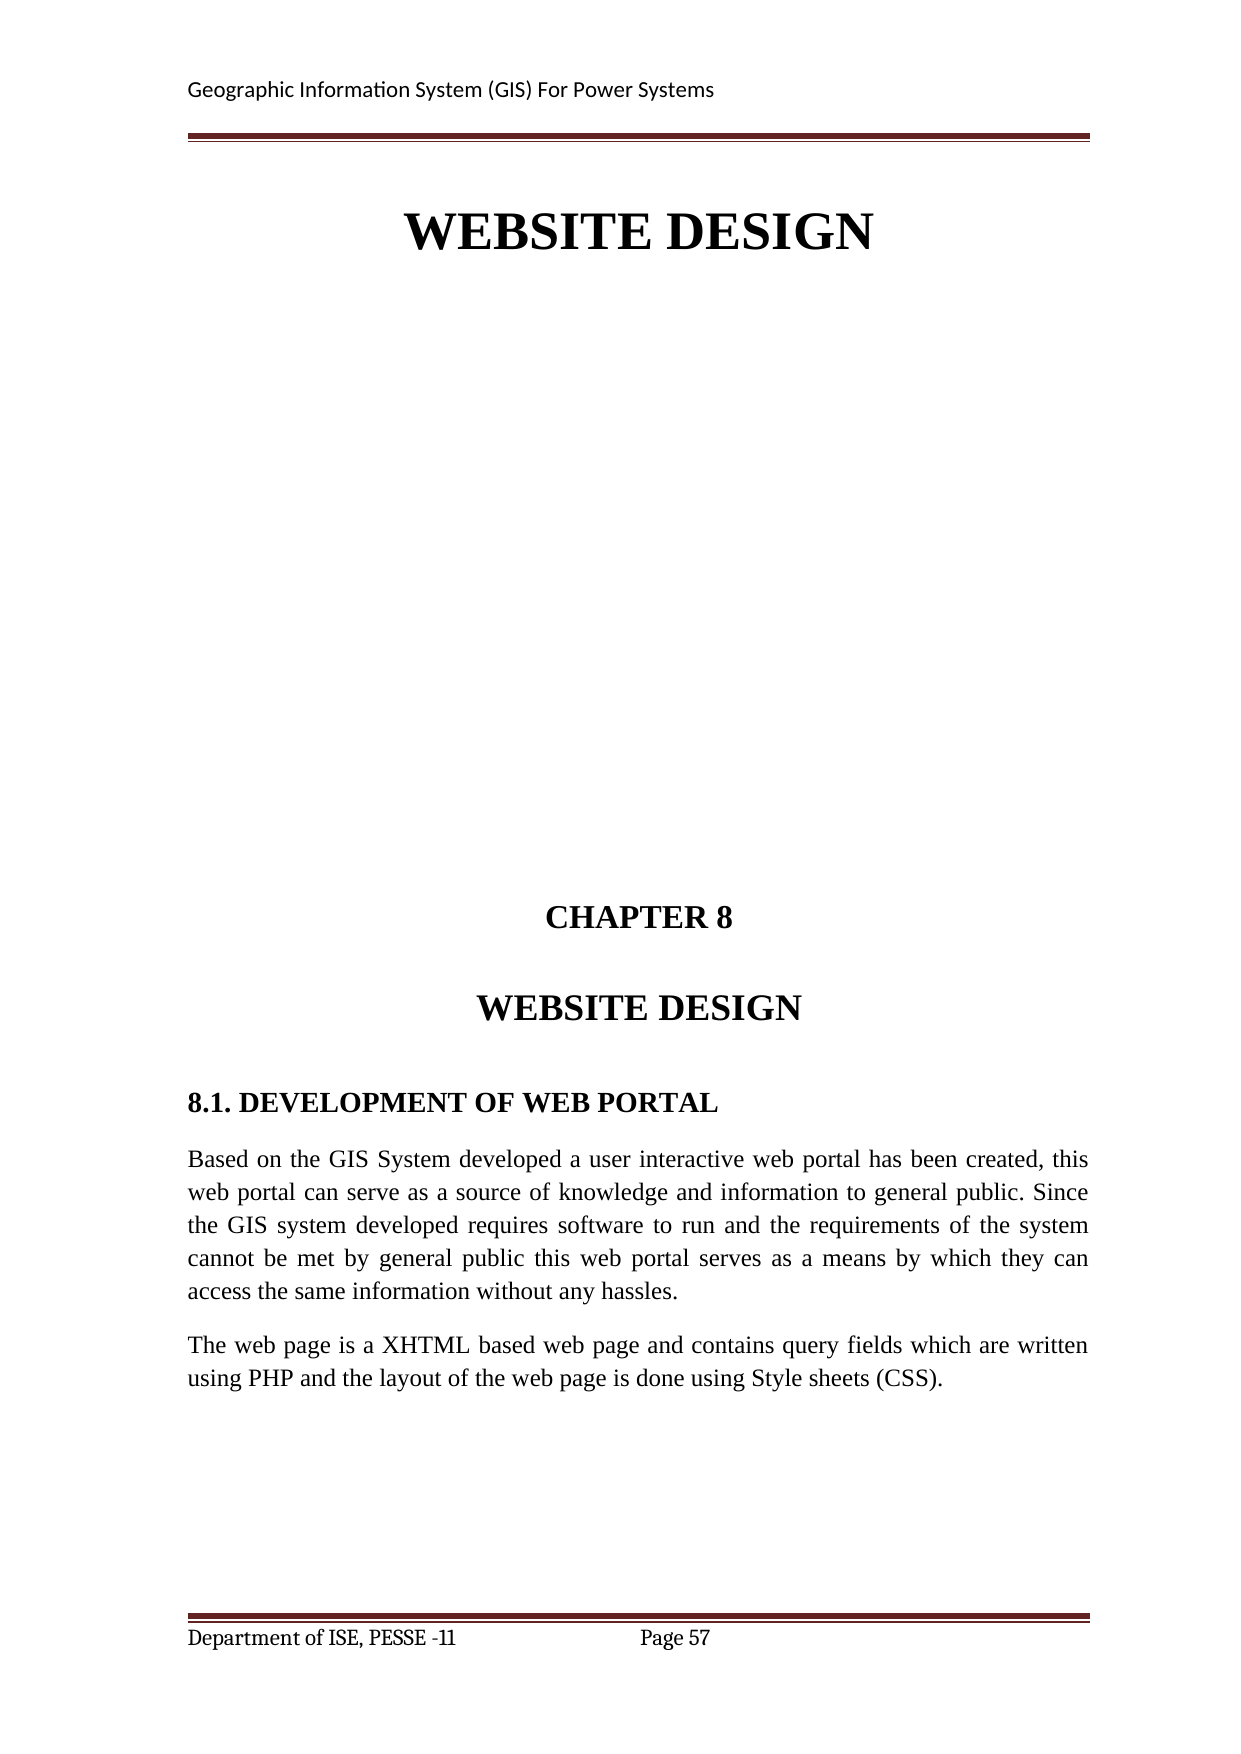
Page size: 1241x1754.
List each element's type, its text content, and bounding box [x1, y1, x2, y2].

text Based on the GIS System developed a user interactive web portal has been created, this web portal can serve as a source of knowledge and information to general public. Since the GIS system developed requires software to run and the requirements of the system cannot be met by general public this web portal serves as a means by which they can access the same information without any hassles. [187, 1144, 1090, 1305]
text CHAPTER 8 [187, 897, 1090, 936]
text WEBSITE DESIGN [187, 198, 1090, 261]
text WEBSITE DESIGN [187, 986, 1090, 1029]
text The web page is a XHTML based web page and contains query fields which are written using PHP and the layout of the web page is done using Style sheets (CSS). [187, 1330, 1090, 1392]
text 8.1. DEVELOPMENT OF WEB PORTAL [187, 1085, 1090, 1118]
